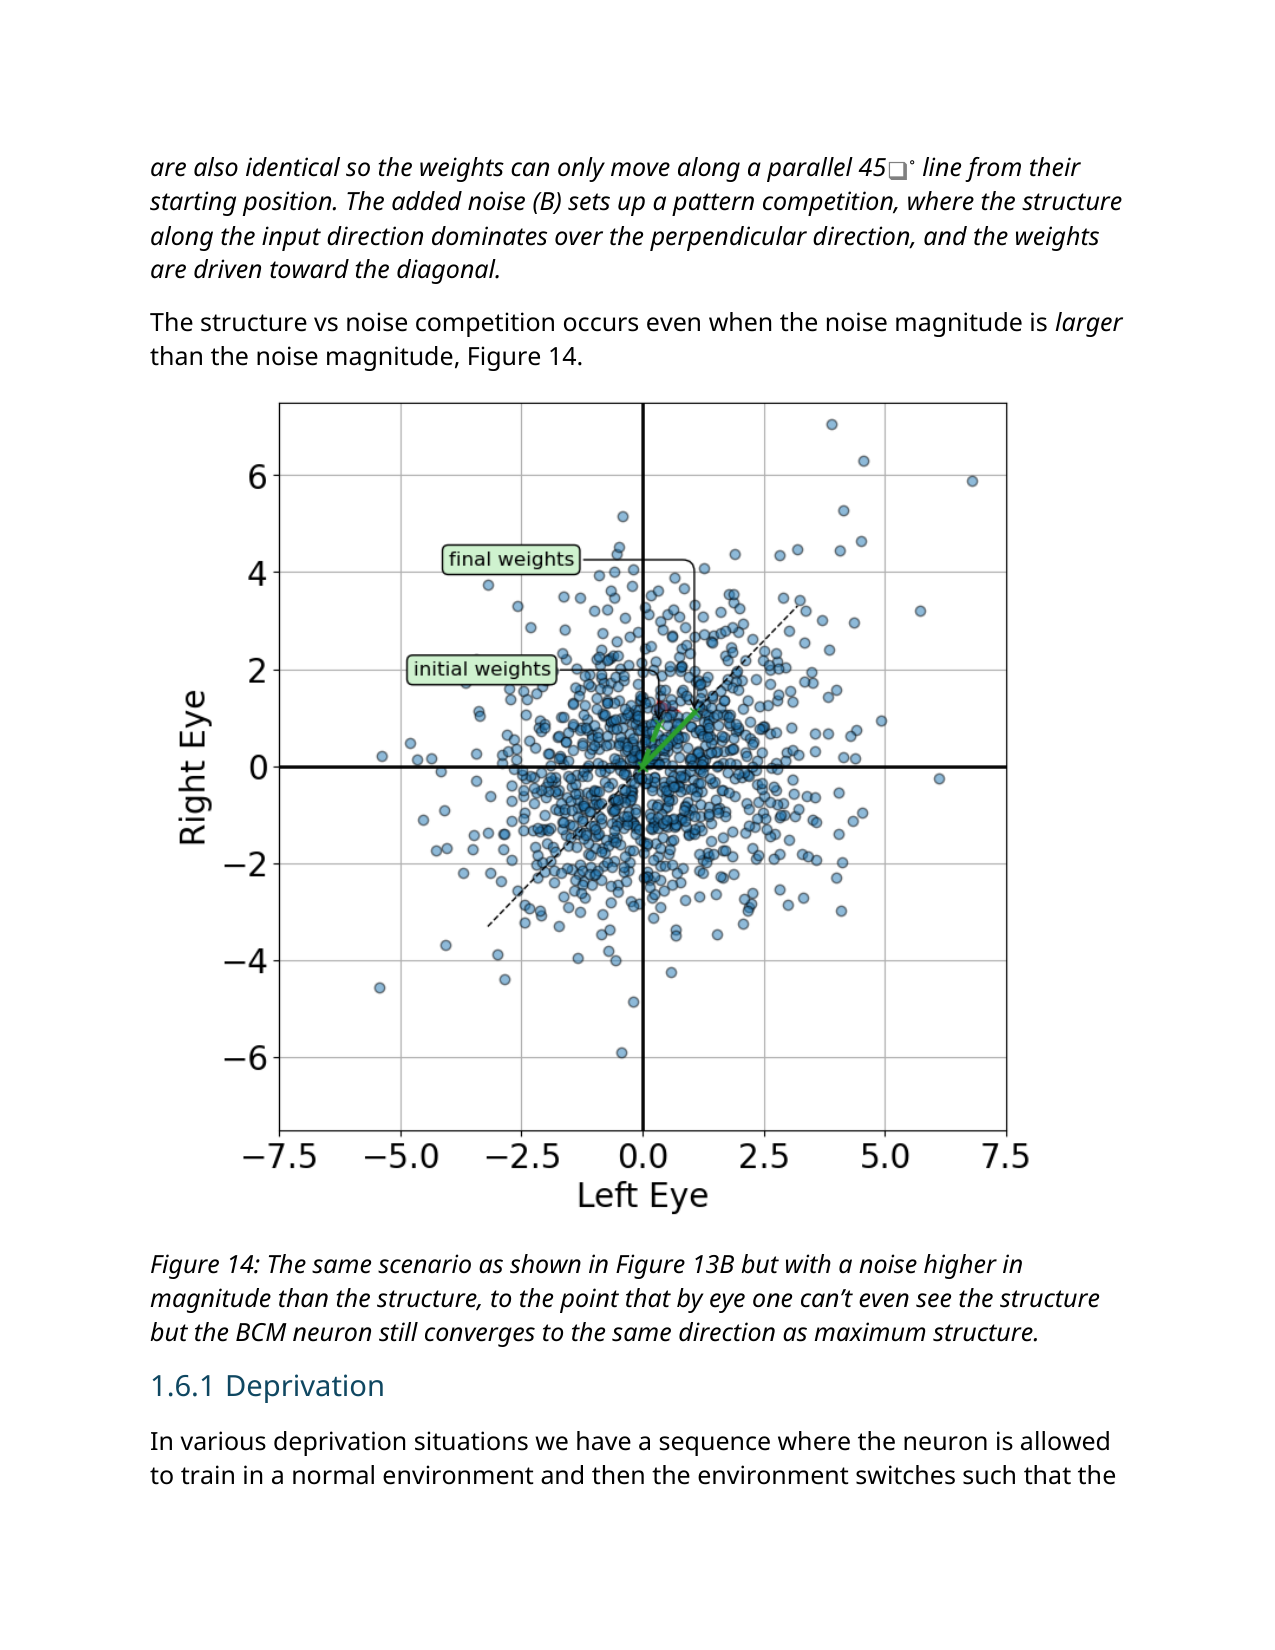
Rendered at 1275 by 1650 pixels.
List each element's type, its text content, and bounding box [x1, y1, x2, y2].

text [150, 1424, 1125, 1492]
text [150, 150, 1125, 286]
text The structure vs noise competition occurs even when the noise magnitude is larger than the noise magnitude, Figure 14. [150, 305, 1125, 373]
subtitle 1.6.1 Deprivation [150, 1365, 1125, 1405]
picture [168, 391, 1044, 1226]
text Figure 14: The same scenario as shown in Figure 13B but with a noise higher in magnitude than the structure, to the point that by eye one can’t even see the structure but the BCM neuron still converges to the same direction as maximum structure. [150, 1246, 1125, 1349]
